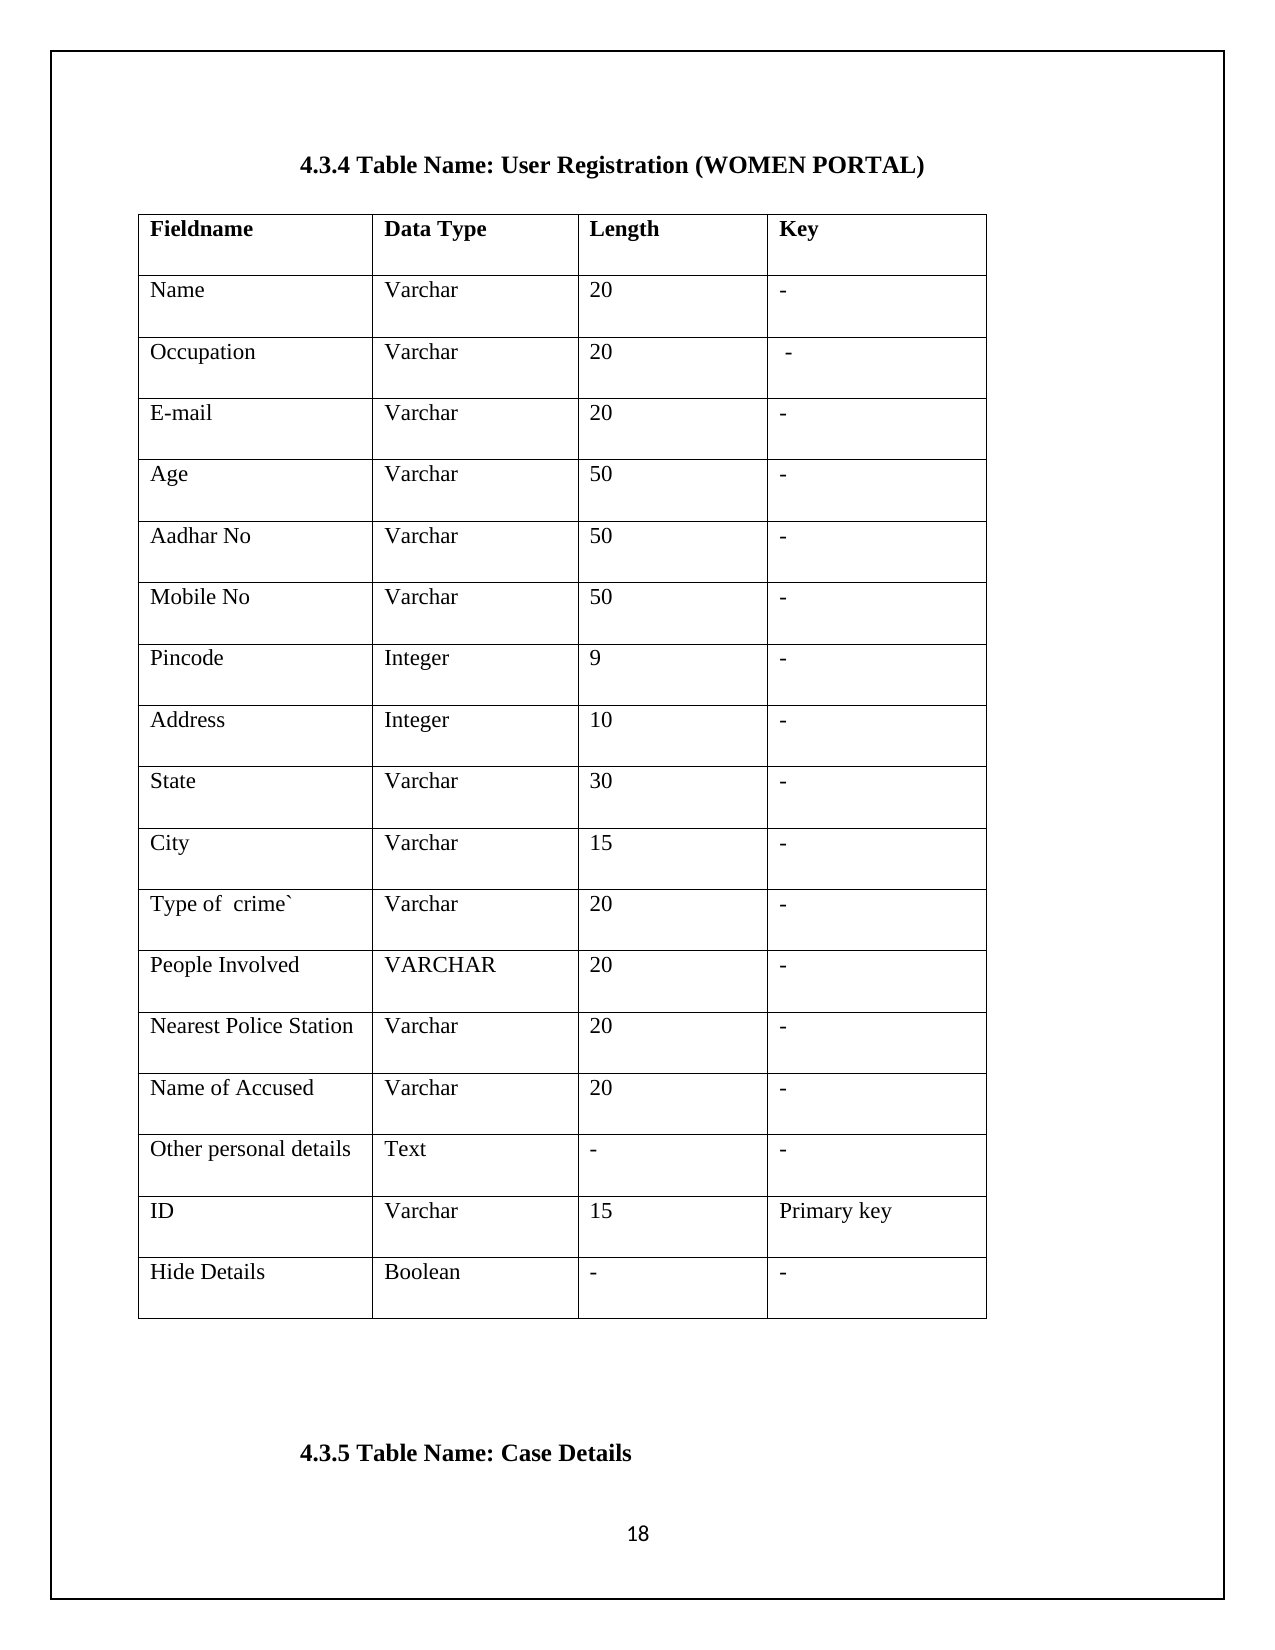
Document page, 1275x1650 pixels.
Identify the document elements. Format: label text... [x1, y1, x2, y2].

table_cell Nearest Police Station [139, 1013, 372, 1073]
table_cell - [768, 767, 986, 827]
table_cell Text [373, 1135, 578, 1196]
table_cell - [768, 1013, 986, 1073]
table_cell Aadhar No [139, 522, 372, 582]
table_cell - [768, 890, 986, 950]
table_cell Varchar [373, 1074, 578, 1134]
table_cell 15 [579, 1197, 767, 1257]
table_cell State [139, 767, 372, 827]
table_cell - [768, 1135, 986, 1196]
table_cell - [768, 829, 986, 889]
table_cell Name of Accused [139, 1074, 372, 1134]
table_cell - [768, 338, 986, 398]
table_cell Varchar [373, 1197, 578, 1257]
table_cell - [579, 1135, 767, 1196]
table_cell Varchar [373, 399, 578, 459]
table_cell Other personal details [139, 1135, 372, 1196]
table_header Key [768, 215, 986, 275]
table_cell Age [139, 460, 372, 521]
table_cell VARCHAR [373, 951, 578, 1012]
table_header Fieldname [139, 215, 372, 275]
table_cell Pincode [139, 645, 372, 705]
table_cell 50 [579, 522, 767, 582]
table_cell Varchar [373, 276, 578, 337]
table_cell City [139, 829, 372, 889]
table_cell Hide Details [139, 1258, 372, 1318]
table_cell Varchar [373, 767, 578, 827]
table_cell Varchar [373, 890, 578, 950]
table_header Data Type [373, 215, 578, 275]
table_cell Occupation [139, 338, 372, 398]
table_cell - [768, 706, 986, 766]
table_cell - [768, 522, 986, 582]
table_cell - [768, 645, 986, 705]
table_cell - [768, 1074, 986, 1134]
table_cell Varchar [373, 583, 578, 643]
table_cell - [768, 399, 986, 459]
table_cell Varchar [373, 829, 578, 889]
table_cell 20 [579, 890, 767, 950]
table_cell 9 [579, 645, 767, 705]
table_cell - [768, 1258, 986, 1318]
table_cell Name [139, 276, 372, 337]
table_cell - [579, 1258, 767, 1318]
table_cell 50 [579, 583, 767, 643]
table_cell 20 [579, 1074, 767, 1134]
table_cell 20 [579, 1013, 767, 1073]
table_cell 20 [579, 276, 767, 337]
table_cell Type of crime` [139, 890, 372, 950]
table_cell 20 [579, 399, 767, 459]
table_cell Primary key [768, 1197, 986, 1257]
table_cell Boolean [373, 1258, 578, 1318]
table_cell Mobile No [139, 583, 372, 643]
table_cell 20 [579, 951, 767, 1012]
table_cell ID [139, 1197, 372, 1257]
table_cell Varchar [373, 522, 578, 582]
table_cell People Involved [139, 951, 372, 1012]
table_cell 10 [579, 706, 767, 766]
table_cell - [768, 583, 986, 643]
text 4.3.5 Table Name: Case Details [225, 1438, 1125, 1467]
text 4.3.4 Table Name: User Registration (WOMEN PORTAL) [225, 150, 1125, 179]
table_cell 50 [579, 460, 767, 521]
table_cell Integer [373, 706, 578, 766]
table_cell Address [139, 706, 372, 766]
table_cell 20 [579, 338, 767, 398]
table_cell 30 [579, 767, 767, 827]
table_cell - [768, 460, 986, 521]
table_cell Varchar [373, 1013, 578, 1073]
table_cell Integer [373, 645, 578, 705]
table_cell Varchar [373, 460, 578, 521]
table_header Length [579, 215, 767, 275]
table_cell - [768, 951, 986, 1012]
table_cell - [768, 276, 986, 337]
table_cell 15 [579, 829, 767, 889]
table_cell E-mail [139, 399, 372, 459]
table_cell Varchar [373, 338, 578, 398]
